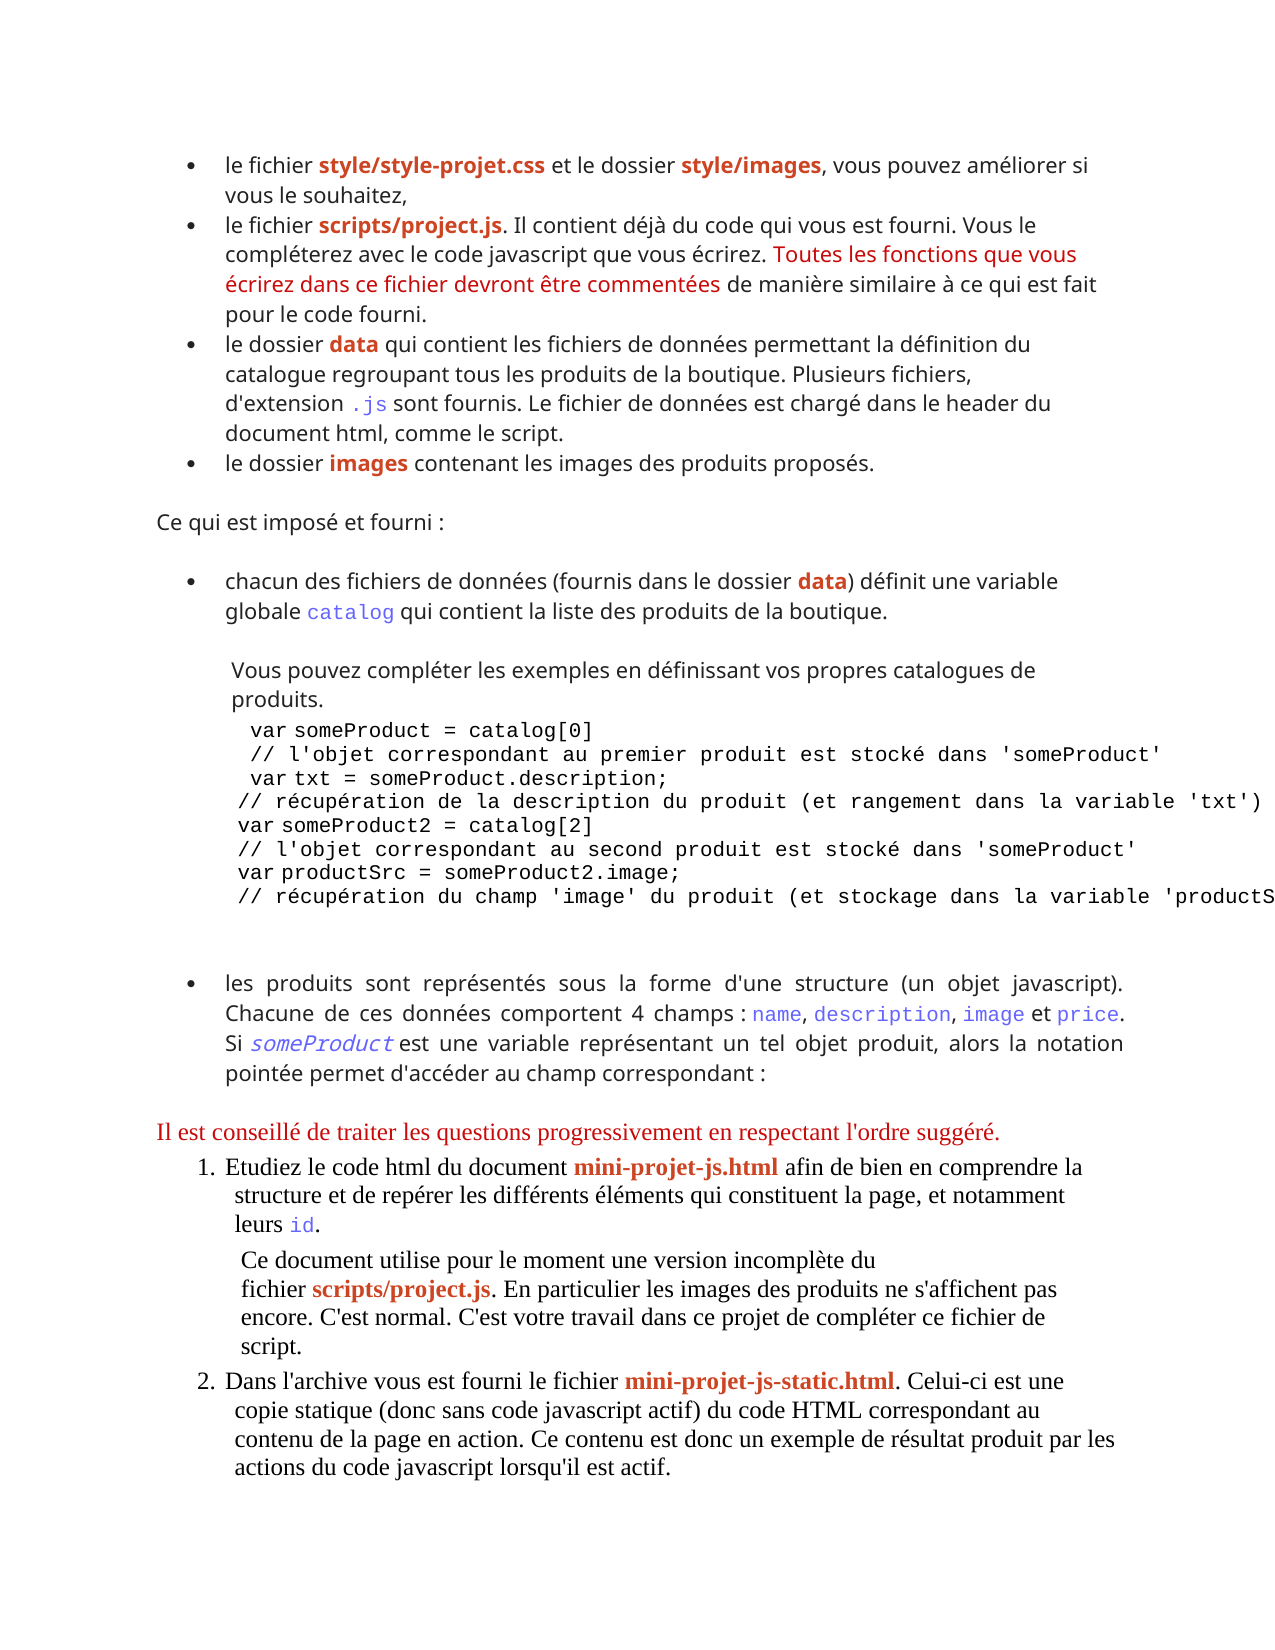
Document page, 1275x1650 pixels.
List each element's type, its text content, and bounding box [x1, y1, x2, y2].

list le dossier images contenant les images des produits proposés. [187, 448, 1125, 478]
list le fichier style/style-projet.css et le dossier style/images, vous pouvez améliorer si vous le souhaitez, [187, 150, 1125, 209]
text Ce qui est imposé et fourni : [156, 507, 1119, 537]
list le fichier scripts/project.js. Il contient déjà du code qui vous est fourni. Vous le compléterez avec le code javascript que vous écrirez. Toutes les fonctions que vous écrirez dans ce fichier devront être commentées de manière similaire à ce qui est fait pour le code fourni. [187, 209, 1125, 329]
list chacun des fichiers de données (fournis dans le dossier data) définit une variable globale catalog qui contient la liste des produits de la boutique. [187, 566, 1125, 625]
list Dans l'archive vous est fourni le fichier mini-projet-js-static.html. Celui-ci est une copie statique (donc sans code javascript actif) du code HTML correspondant au contenu de la page en action. Ce contenu est donc un exemple de résultat produit par les actions du code javascript lorsqu'il est actif. [197, 1366, 1116, 1481]
table_header var someProduct = catalog[0] // l'objet correspondant au premier produit est stocké dans 'someProduct' var txt = someProduct.description; // récupération de la description du produit (et rangement dans la variable 'txt') var someProduct2 = catalog[2] // l'objet correspondant au second produit est stocké dans 'someProduct' var productSrc = someProduct2.image; // récupération du champ 'image' du produit (et stockage dans la variable 'productSrc) [150, 720, 1275, 939]
list le dossier data qui contient les fichiers de données permettant la définition du catalogue regroupant tous les produits de la boutique. Plusieurs fichiers, d'extension .js sont fournis. Le fichier de données est chargé dans le header du document html, comme le script. [187, 329, 1125, 448]
list Etudiez le code html du document mini-projet-js.html afin de bien en comprendre la structure et de repérer les différents éléments qui constituent la page, et notamment leurs id. [197, 1152, 1116, 1239]
text Il est conseillé de traiter les questions progressivement en respectant l'ordre suggéré. [156, 1117, 1119, 1145]
list les produits sont représentés sous la forme d'une structure (un objet javascript). Chacune de ces données comportent 4 champs : name, description, image et price. Si someProduct est une variable représentant un tel objet produit, alors la notation pointée permet d'accéder au champ correspondant : [187, 968, 1125, 1087]
text Ce document utilise pour le moment une version incomplète du fichier scripts/project.js. En particulier les images des produits ne s'affichent pas encore. C'est normal. C'est votre travail dans ce projet de compléter ce fichier de script. [241, 1245, 1109, 1360]
text Vous pouvez compléter les exemples en définissant vos propres catalogues de produits. [231, 654, 1119, 714]
